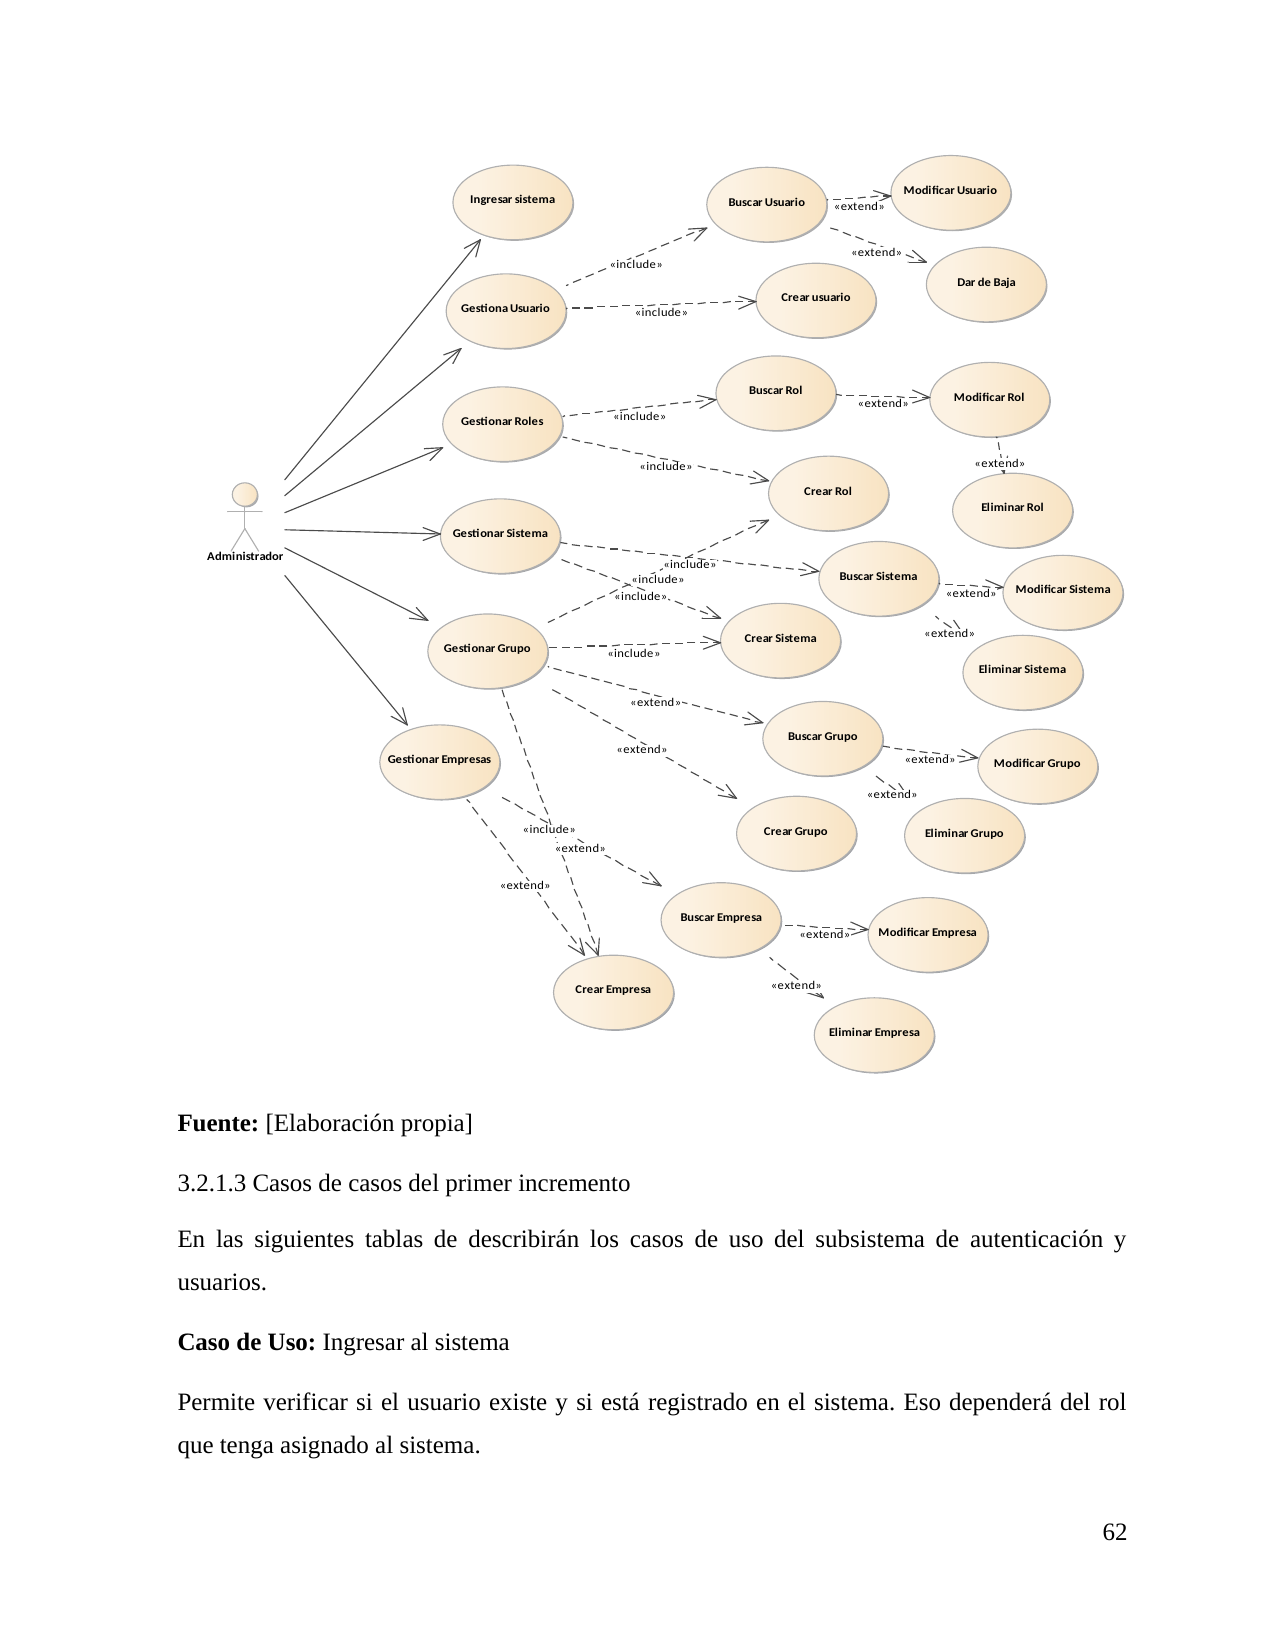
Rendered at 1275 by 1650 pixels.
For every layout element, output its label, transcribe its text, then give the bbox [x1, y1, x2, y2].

subtitle Casos de casos del primer incremento [177, 1168, 1127, 1197]
text Permite verificar si el usuario existe y si está registrado en el sistema. Eso dependerá del rol que tenga asignado al sistema. [177, 1387, 1127, 1458]
text En las siguientes tablas de describirán los casos de uso del subsistema de autenticación y usuarios. [177, 1224, 1127, 1296]
text Fuente: [Elaboración propia] [177, 1108, 1127, 1137]
text Caso de Uso: Ingresar al sistema [177, 1327, 1127, 1356]
